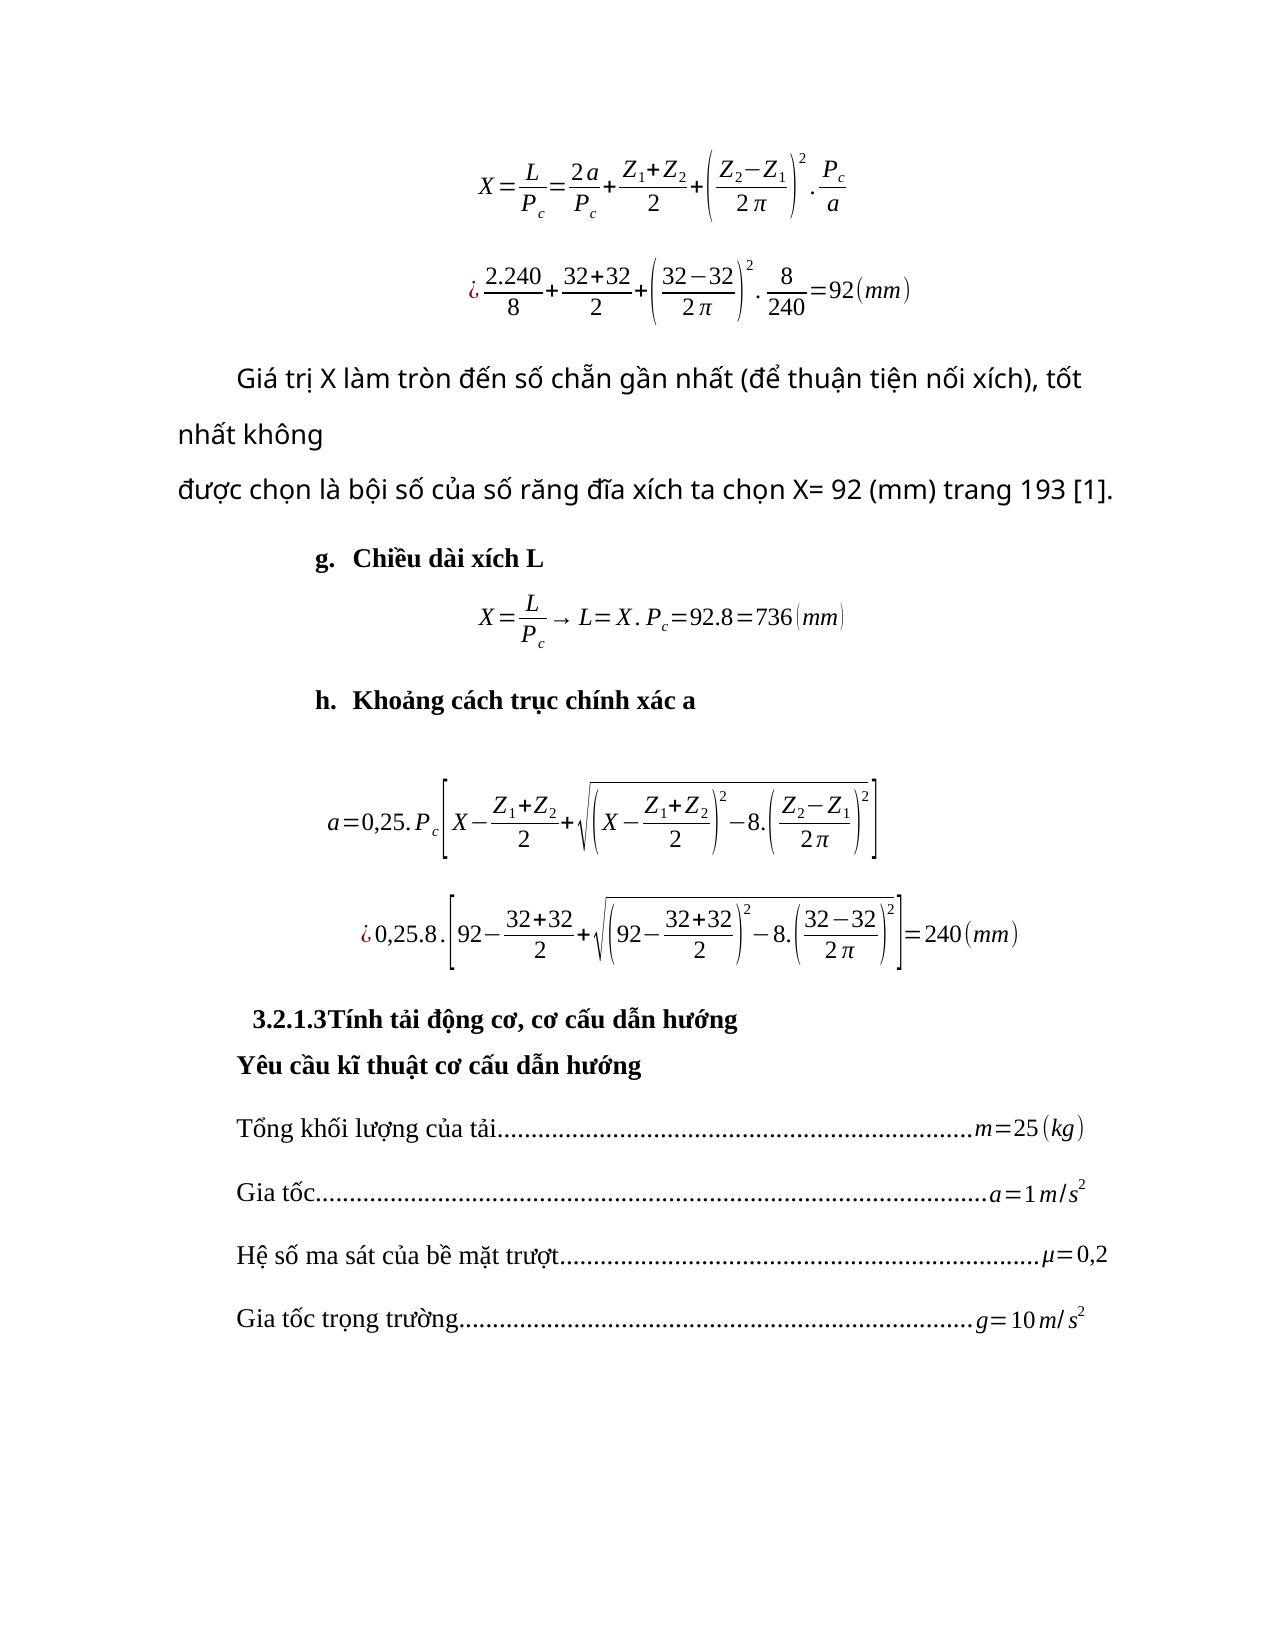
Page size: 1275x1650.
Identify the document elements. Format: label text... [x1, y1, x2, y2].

text Yêu cầu kĩ thuật cơ cấu dẫn hướng [177, 1049, 1127, 1080]
list Khoảng cách trục chính xác a [315, 684, 1127, 715]
subtitle Tính tải động cơ, cơ cấu dẫn hướng [252, 1003, 1127, 1034]
list Chiều dài xích L [315, 543, 1127, 574]
text Gia tốc [177, 1176, 1127, 1207]
text Gia tốc trọng trường [177, 1302, 1127, 1333]
text Hệ số ma sát của bề mặt trượt [177, 1239, 1127, 1270]
text Tổng khối lượng của tải [177, 1112, 1127, 1143]
text Giá trị X làm tròn đến số chẵn gần nhất (để thuận tiện nối xích), tốt nhất không được chọn là bội số của số răng đĩa xích ta chọn X= 92 (mm) trang 193 [1]. [177, 360, 1127, 507]
